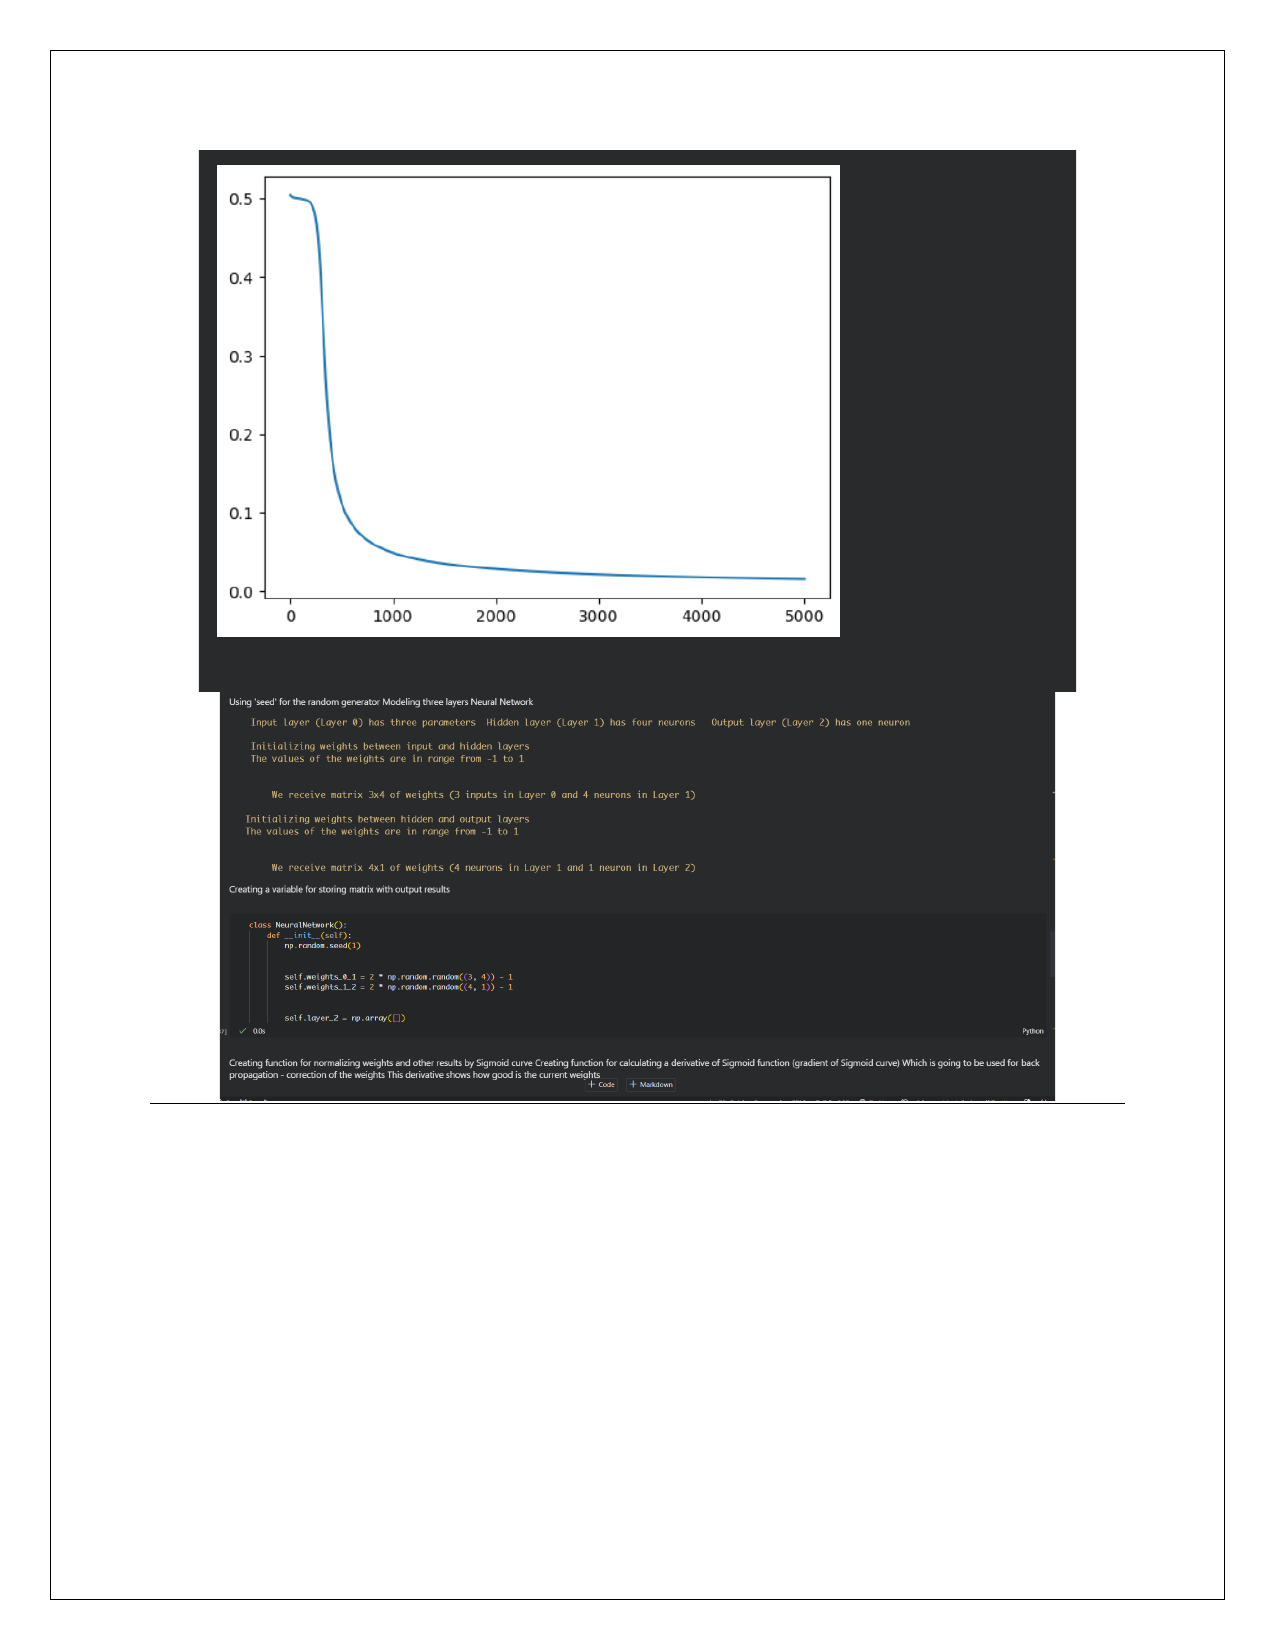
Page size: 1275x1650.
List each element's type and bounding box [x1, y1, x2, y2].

picture [198, 150, 1077, 1101]
